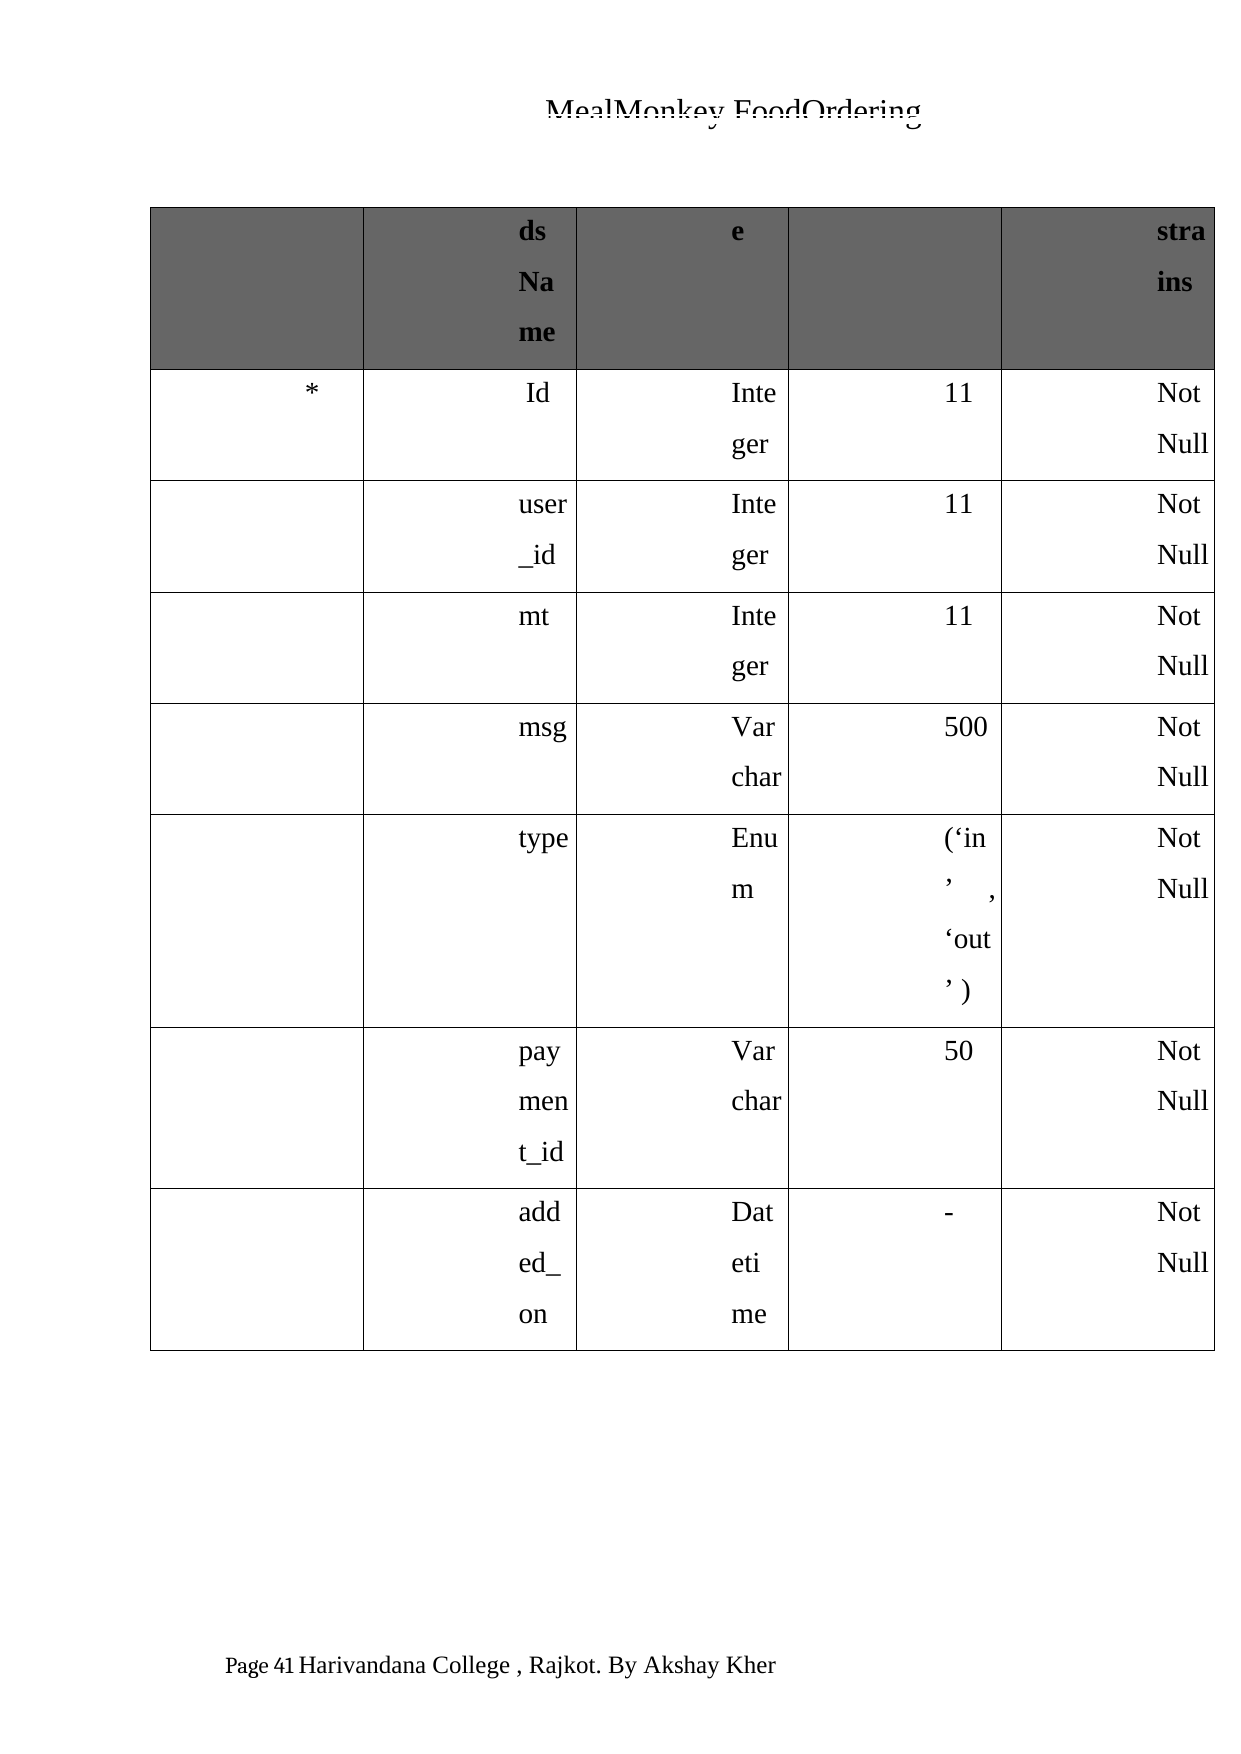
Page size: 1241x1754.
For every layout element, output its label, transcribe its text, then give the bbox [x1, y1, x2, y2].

table_cell 11 [789, 481, 1001, 591]
table_cell Fields Name [364, 208, 576, 369]
table_cell msg [364, 704, 576, 814]
table_cell Not Null [1002, 481, 1214, 591]
table_cell [151, 1189, 363, 1350]
table_cell [151, 481, 363, 591]
table_cell Varchar [577, 1028, 788, 1188]
table_cell Constrains [1002, 208, 1214, 369]
table_cell Id [364, 370, 576, 480]
table_cell Key [151, 208, 363, 369]
table_cell Not Null [1002, 1189, 1214, 1350]
table_cell Integer [577, 481, 788, 591]
table_cell Not Null [1002, 593, 1214, 703]
table_cell 50 [789, 1028, 1001, 1188]
table_cell user_id [364, 481, 576, 591]
table_cell 500 [789, 704, 1001, 814]
table_cell Not Null [1002, 370, 1214, 480]
table_cell - [789, 1189, 1001, 1350]
table_cell [151, 815, 363, 1026]
table_cell 11 [789, 370, 1001, 480]
table_cell Enum [577, 815, 788, 1026]
table_cell Not Null [1002, 815, 1214, 1026]
table_cell Integer [577, 370, 788, 480]
table_cell payment_id [364, 1028, 576, 1188]
table_cell [151, 704, 363, 814]
table_cell Not Null [1002, 704, 1214, 814]
table_cell [151, 1028, 363, 1188]
table_cell Datetime [577, 1189, 788, 1350]
table_cell 11 [789, 593, 1001, 703]
table_cell Integer [577, 593, 788, 703]
table_cell (‘in’ , ‘out’ ) [789, 815, 1001, 1026]
table_cell Size [789, 208, 1001, 369]
table_cell * [151, 370, 363, 480]
table_cell mt [364, 593, 576, 703]
table_cell Type [577, 208, 788, 369]
table_cell type [364, 815, 576, 1026]
table_cell Not Null [1002, 1028, 1214, 1188]
table_cell Varchar [577, 704, 788, 814]
table_cell added_on [364, 1189, 576, 1350]
table_cell [151, 593, 363, 703]
